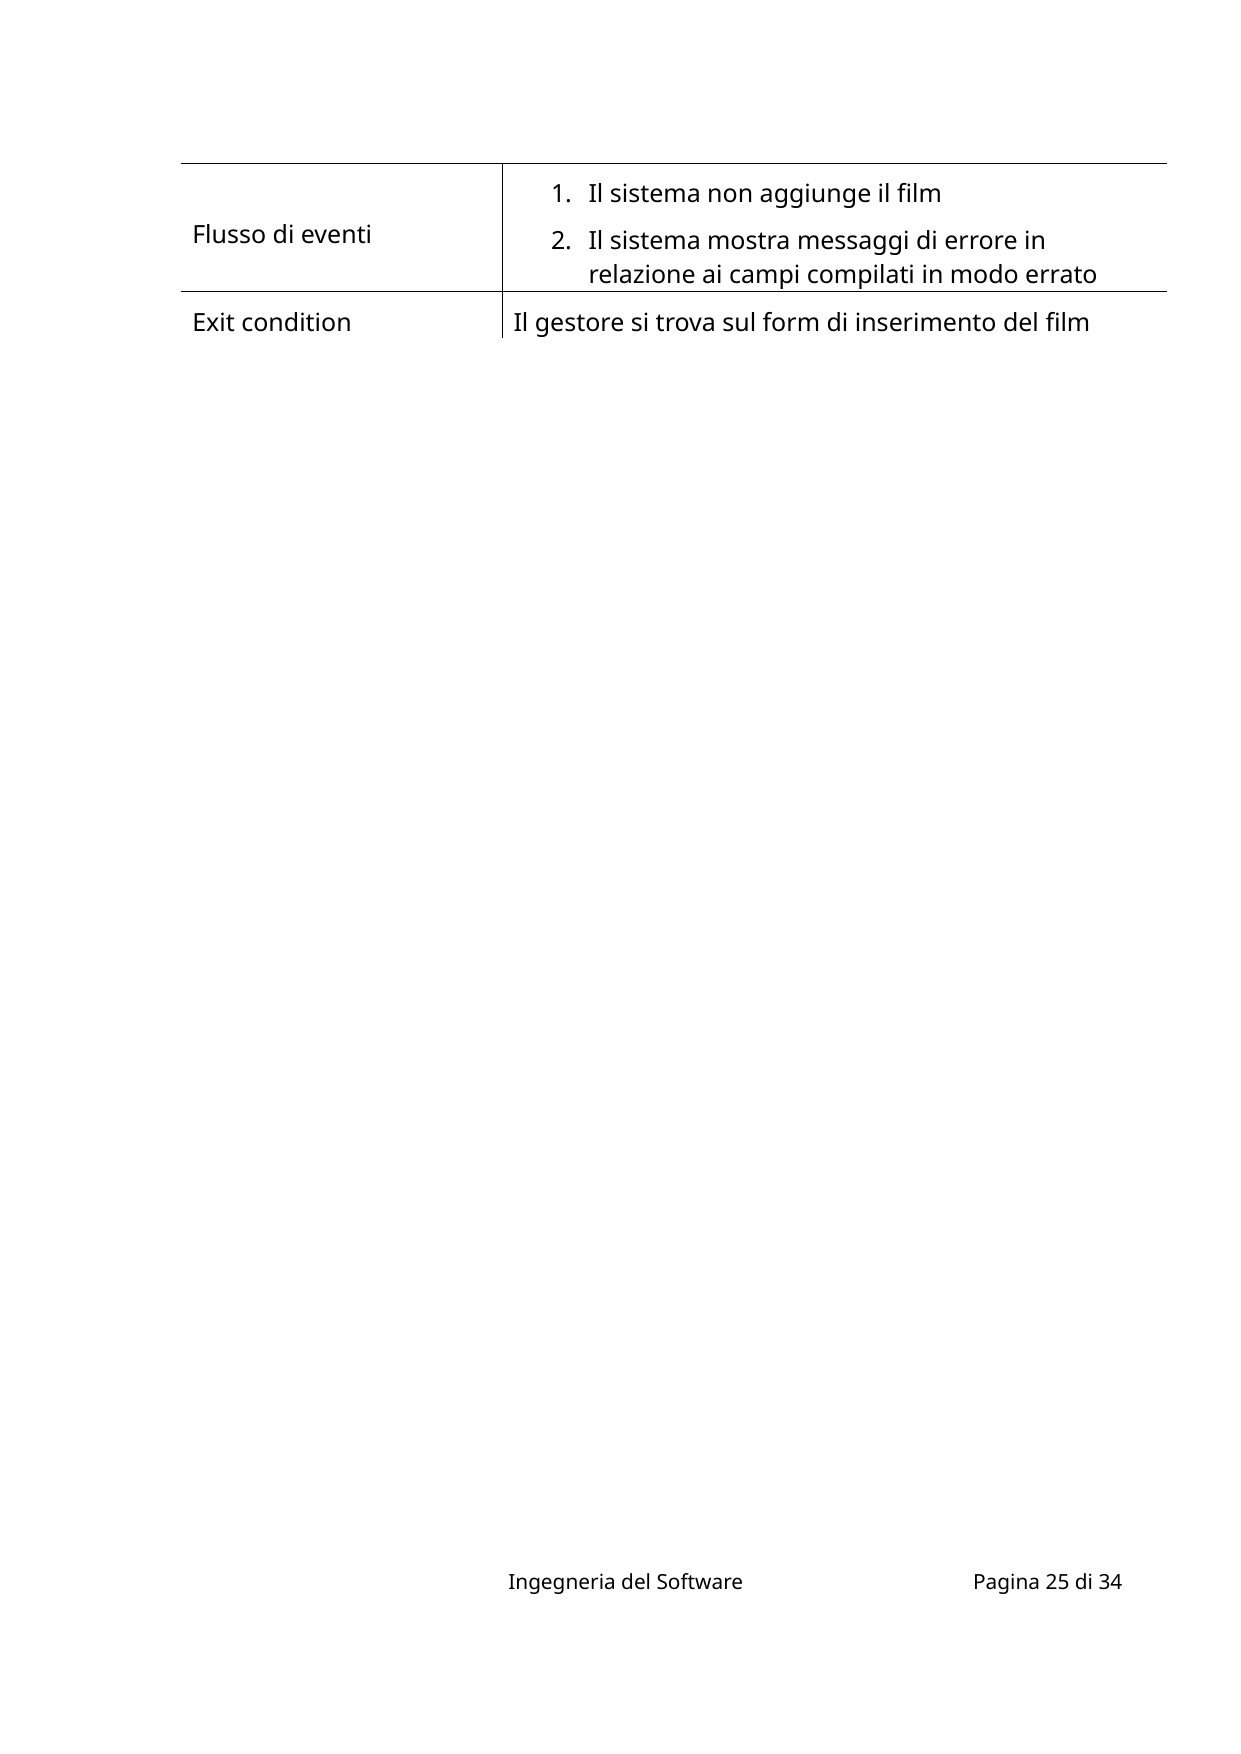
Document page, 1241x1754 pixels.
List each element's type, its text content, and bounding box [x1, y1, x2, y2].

table_cell Flusso di eventi [181, 164, 502, 291]
table_cell Il gestore si trova sul form di inserimento del film [503, 292, 1167, 338]
table_cell Il sistema non aggiunge il film Il sistema mostra messaggi di errore in relazione ai campi compilati in modo errato [503, 164, 1167, 291]
table_cell Exit condition [181, 292, 502, 338]
